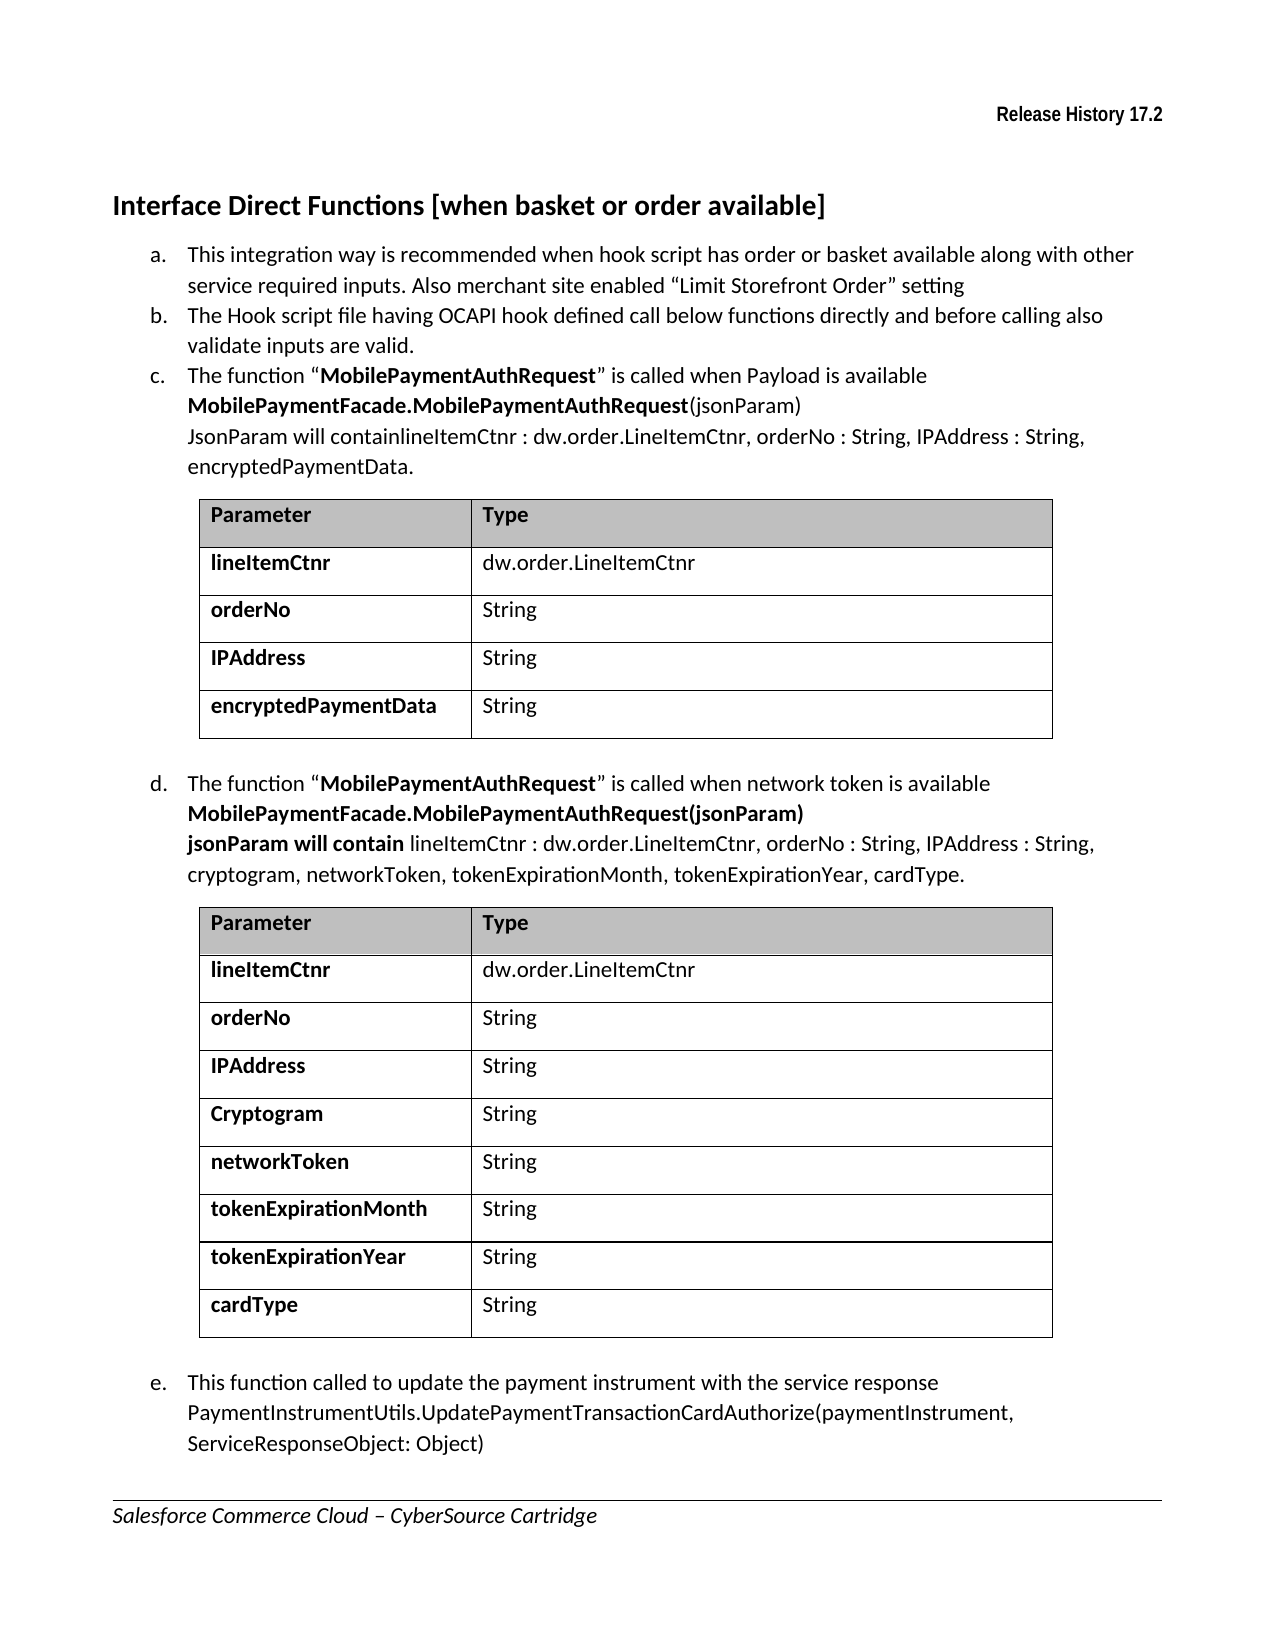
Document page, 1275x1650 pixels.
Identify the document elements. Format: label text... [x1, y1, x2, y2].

table_cell dw.order.LineItemCtnr [472, 548, 1052, 594]
table_cell String [472, 1003, 1052, 1050]
subtitle Interface Direct Functions [when basket or order available] [112, 187, 1162, 223]
table_cell dw.order.LineItemCtnr [472, 956, 1052, 1002]
table_cell String [472, 1051, 1052, 1098]
list JsonParam will containlineItemCtnr : dw.order.LineItemCtnr, orderNo : String, IPAddress : String, encryptedPaymentData. [187, 422, 1162, 480]
list This integration way is recommended when hook script has order or basket available along with other service required inputs. Also merchant site enabled “Limit Storefront Order” setting [150, 241, 1162, 299]
table_header Type [472, 908, 1052, 954]
table_cell String [472, 691, 1052, 738]
table_header Parameter [200, 908, 471, 954]
table_cell String [472, 596, 1052, 642]
list This function called to update the payment instrument with the service response [150, 1368, 1162, 1396]
list MobilePaymentFacade.MobilePaymentAuthRequest(jsonParam) [187, 392, 1162, 419]
table_cell networkToken [200, 1147, 471, 1193]
table_cell IPAddress [200, 1051, 471, 1098]
table_header Type [472, 500, 1052, 547]
table_cell encryptedPaymentData [200, 691, 471, 738]
table_cell String [472, 1195, 1052, 1241]
table_cell String [472, 1147, 1052, 1193]
table_cell String [472, 1099, 1052, 1146]
table_cell String [472, 643, 1052, 690]
table_cell Cryptogram [200, 1099, 471, 1146]
table_cell orderNo [200, 596, 471, 642]
table_cell cardType [200, 1290, 471, 1337]
list jsonParam will contain lineItemCtnr : dw.order.LineItemCtnr, orderNo : String, IPAddress : String, cryptogram, networkToken, tokenExpirationMonth, tokenExpirationYear, cardType. [187, 829, 1162, 888]
table_cell orderNo [200, 1003, 471, 1050]
table_cell IPAddress [200, 643, 471, 690]
table_cell lineItemCtnr [200, 548, 471, 594]
list The function “MobilePaymentAuthRequest” is called when network token is available MobilePaymentFacade.MobilePaymentAuthRequest(jsonParam) [150, 769, 1162, 827]
table_cell tokenExpirationYear [200, 1243, 471, 1289]
list The Hook script file having OCAPI hook defined call below functions directly and before calling also validate inputs are valid. [150, 301, 1162, 359]
table_cell String [472, 1243, 1052, 1289]
table_cell tokenExpirationMonth [200, 1195, 471, 1241]
table_cell lineItemCtnr [200, 956, 471, 1002]
list PaymentInstrumentUtils.UpdatePaymentTransactionCardAuthorize(paymentInstrument, ServiceResponseObject: Object) [187, 1398, 1162, 1457]
table_cell String [472, 1290, 1052, 1337]
table_header Parameter [200, 500, 471, 547]
list The function “MobilePaymentAuthRequest” is called when Payload is available [150, 361, 1162, 389]
